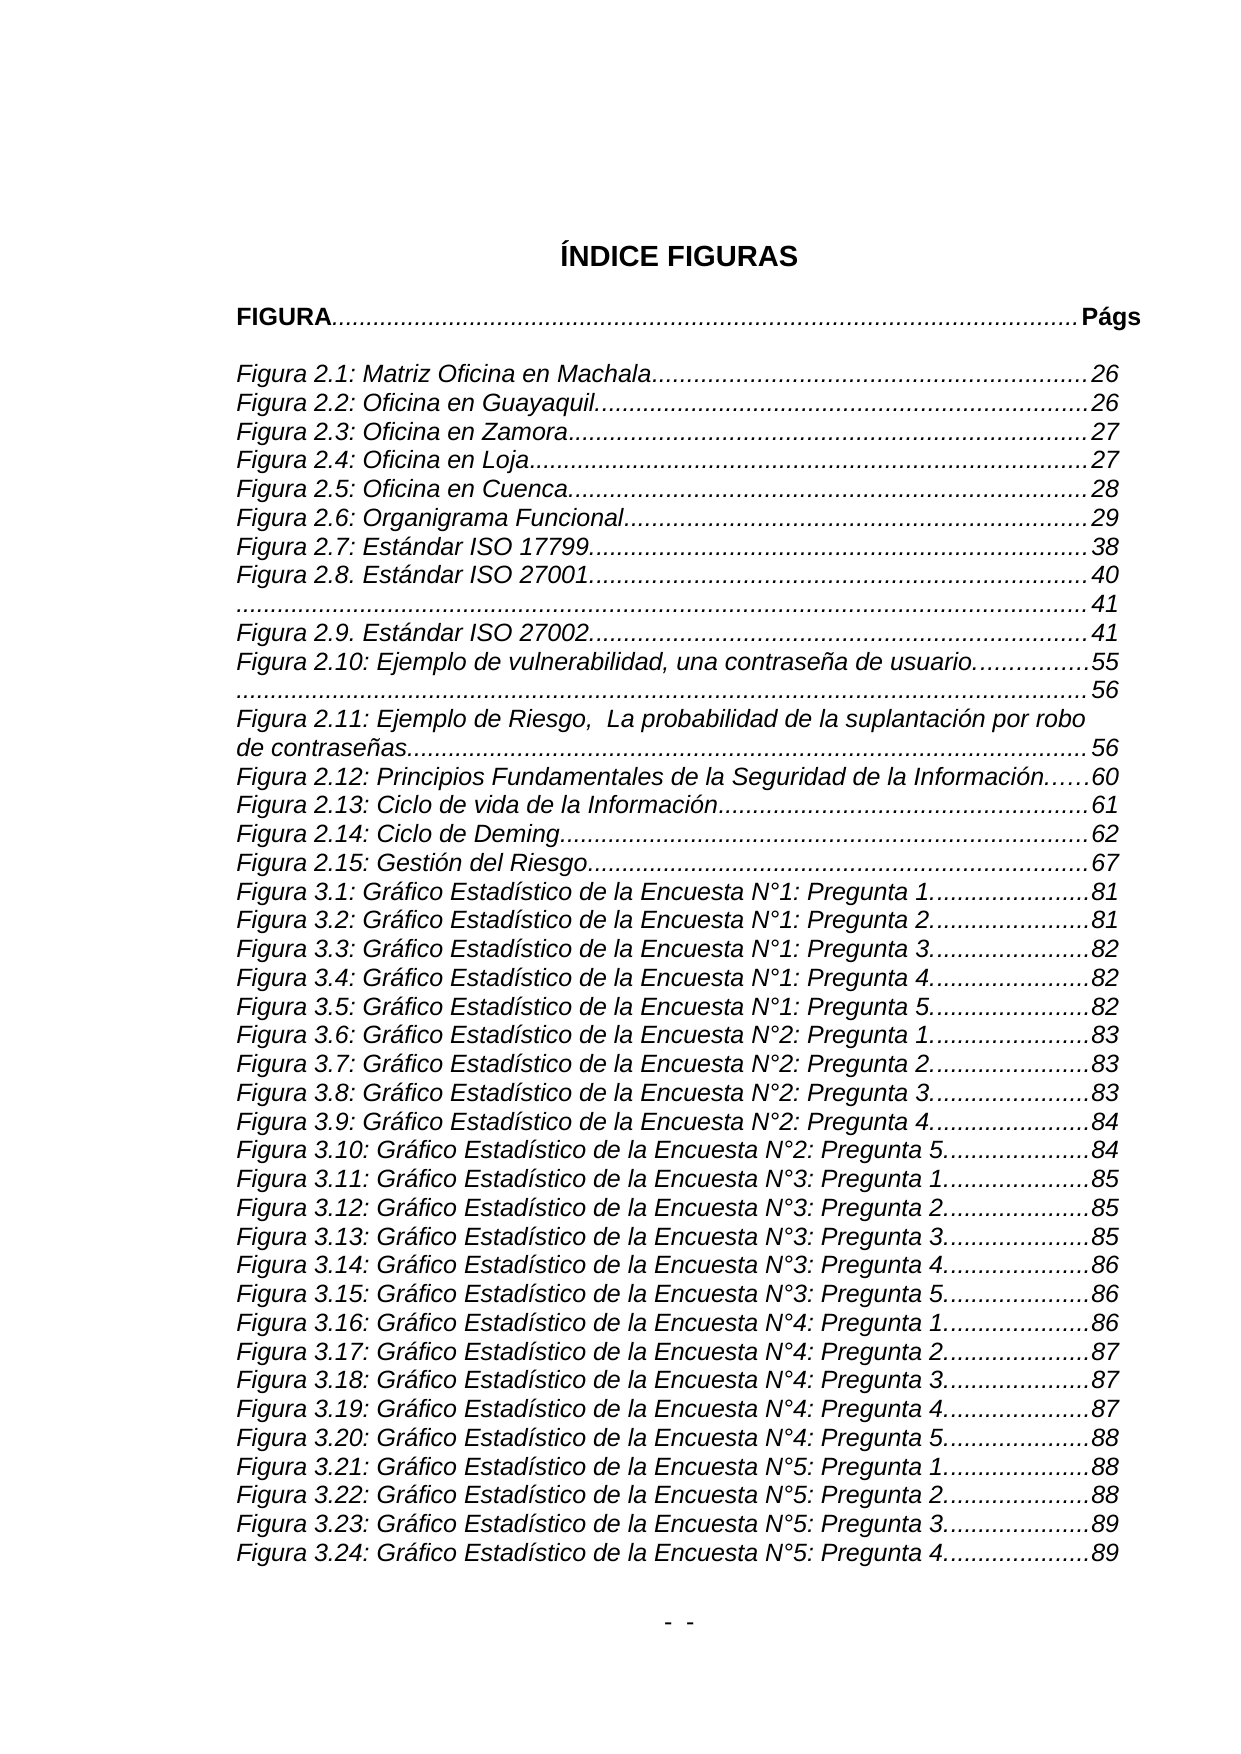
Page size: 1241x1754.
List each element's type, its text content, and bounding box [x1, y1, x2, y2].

text Figura 2.7: Estándar ISO 17799. 38 [236, 532, 1122, 561]
text Figura 2.4: Oficina en Loja. 27 [236, 446, 1122, 474]
text Figura 3.15: Gráfico Estadístico de la Encuesta N°3: Pregunta 5. 86 [236, 1279, 1122, 1308]
text Figura 3.4: Gráfico Estadístico de la Encuesta N°1: Pregunta 4. 82 [236, 963, 1122, 992]
text Figura 3.21: Gráfico Estadístico de la Encuesta N°5: Pregunta 1. 88 [236, 1452, 1122, 1481]
text Figura 3.23: Gráfico Estadístico de la Encuesta N°5: Pregunta 3. 89 [236, 1509, 1122, 1538]
subtitle ÍNDICE FIGURAS [236, 239, 1122, 273]
text Figura 3.1: Gráfico Estadístico de la Encuesta N°1: Pregunta 1. 81 [236, 877, 1122, 906]
text Figura 3.8: Gráfico Estadístico de la Encuesta N°2: Pregunta 3. 83 [236, 1078, 1122, 1107]
text Figura 2.12: Principios Fundamentales de la Seguridad de la Información. 60 [236, 762, 1122, 791]
text Figura 2.13: Ciclo de vida de la Información 61 [236, 791, 1122, 819]
text Figura 2.11: Ejemplo de Riesgo, La probabilidad de la suplantación por robo de contraseñas. 56 [236, 704, 1122, 762]
text Figura 3.18: Gráfico Estadístico de la Encuesta N°4: Pregunta 3. 87 [236, 1366, 1122, 1394]
text Figura 3.19: Gráfico Estadístico de la Encuesta N°4: Pregunta 4. 87 [236, 1394, 1122, 1423]
text Figura 2.10: Ejemplo de vulnerabilidad, una contraseña de usuario. 55 [236, 647, 1122, 676]
text Figura 3.3: Gráfico Estadístico de la Encuesta N°1: Pregunta 3. 82 [236, 934, 1122, 963]
text Figura 2.15: Gestión del Riesgo 67 [236, 848, 1122, 877]
text Figura 2.8. Estándar ISO 27001. 40 [236, 561, 1122, 589]
text Figura 3.11: Gráfico Estadístico de la Encuesta N°3: Pregunta 1. 85 [236, 1164, 1122, 1193]
text FIGURA Págs. [236, 302, 1122, 331]
text Figura 3.6: Gráfico Estadístico de la Encuesta N°2: Pregunta 1. 83 [236, 1021, 1122, 1049]
text Figura 3.22: Gráfico Estadístico de la Encuesta N°5: Pregunta 2. 88 [236, 1481, 1122, 1509]
text Figura 2.1: Matriz Oficina en Machala. 26 [236, 359, 1122, 388]
text Figura 2.9. Estándar ISO 27002. 41 [236, 618, 1122, 647]
text Figura 3.17: Gráfico Estadístico de la Encuesta N°4: Pregunta 2. 87 [236, 1337, 1122, 1366]
text Figura 3.5: Gráfico Estadístico de la Encuesta N°1: Pregunta 5. 82 [236, 992, 1122, 1021]
text Figura 3.14: Gráfico Estadístico de la Encuesta N°3: Pregunta 4. 86 [236, 1251, 1122, 1279]
text Figura 3.10: Gráfico Estadístico de la Encuesta N°2: Pregunta 5. 84 [236, 1136, 1122, 1164]
text Figura 2.6: Organigrama Funcional 29 [236, 503, 1122, 532]
text Figura 3.16: Gráfico Estadístico de la Encuesta N°4: Pregunta 1. 86 [236, 1308, 1122, 1337]
text Figura 3.9: Gráfico Estadístico de la Encuesta N°2: Pregunta 4. 84 [236, 1107, 1122, 1136]
text Figura 2.5: Oficina en Cuenca. 28 [236, 474, 1122, 503]
text Figura 3.7: Gráfico Estadístico de la Encuesta N°2: Pregunta 2. 83 [236, 1049, 1122, 1078]
text Figura 3.2: Gráfico Estadístico de la Encuesta N°1: Pregunta 2. 81 [236, 906, 1122, 934]
text Figura 3.12: Gráfico Estadístico de la Encuesta N°3: Pregunta 2. 85 [236, 1193, 1122, 1222]
text Figura 3.13: Gráfico Estadístico de la Encuesta N°3: Pregunta 3. 85 [236, 1222, 1122, 1251]
text Figura 2.14: Ciclo de Deming 62 [236, 819, 1122, 848]
text Figura 2.2: Oficina en Guayaquil. 26 [236, 388, 1122, 417]
text Figura 3.24: Gráfico Estadístico de la Encuesta N°5: Pregunta 4. 89 [236, 1538, 1122, 1567]
text Figura 3.20: Gráfico Estadístico de la Encuesta N°4: Pregunta 5. 88 [236, 1423, 1122, 1452]
text Figura 2.3: Oficina en Zamora. 27 [236, 417, 1122, 446]
text 56 [236, 676, 1122, 704]
text 41 [236, 589, 1122, 618]
